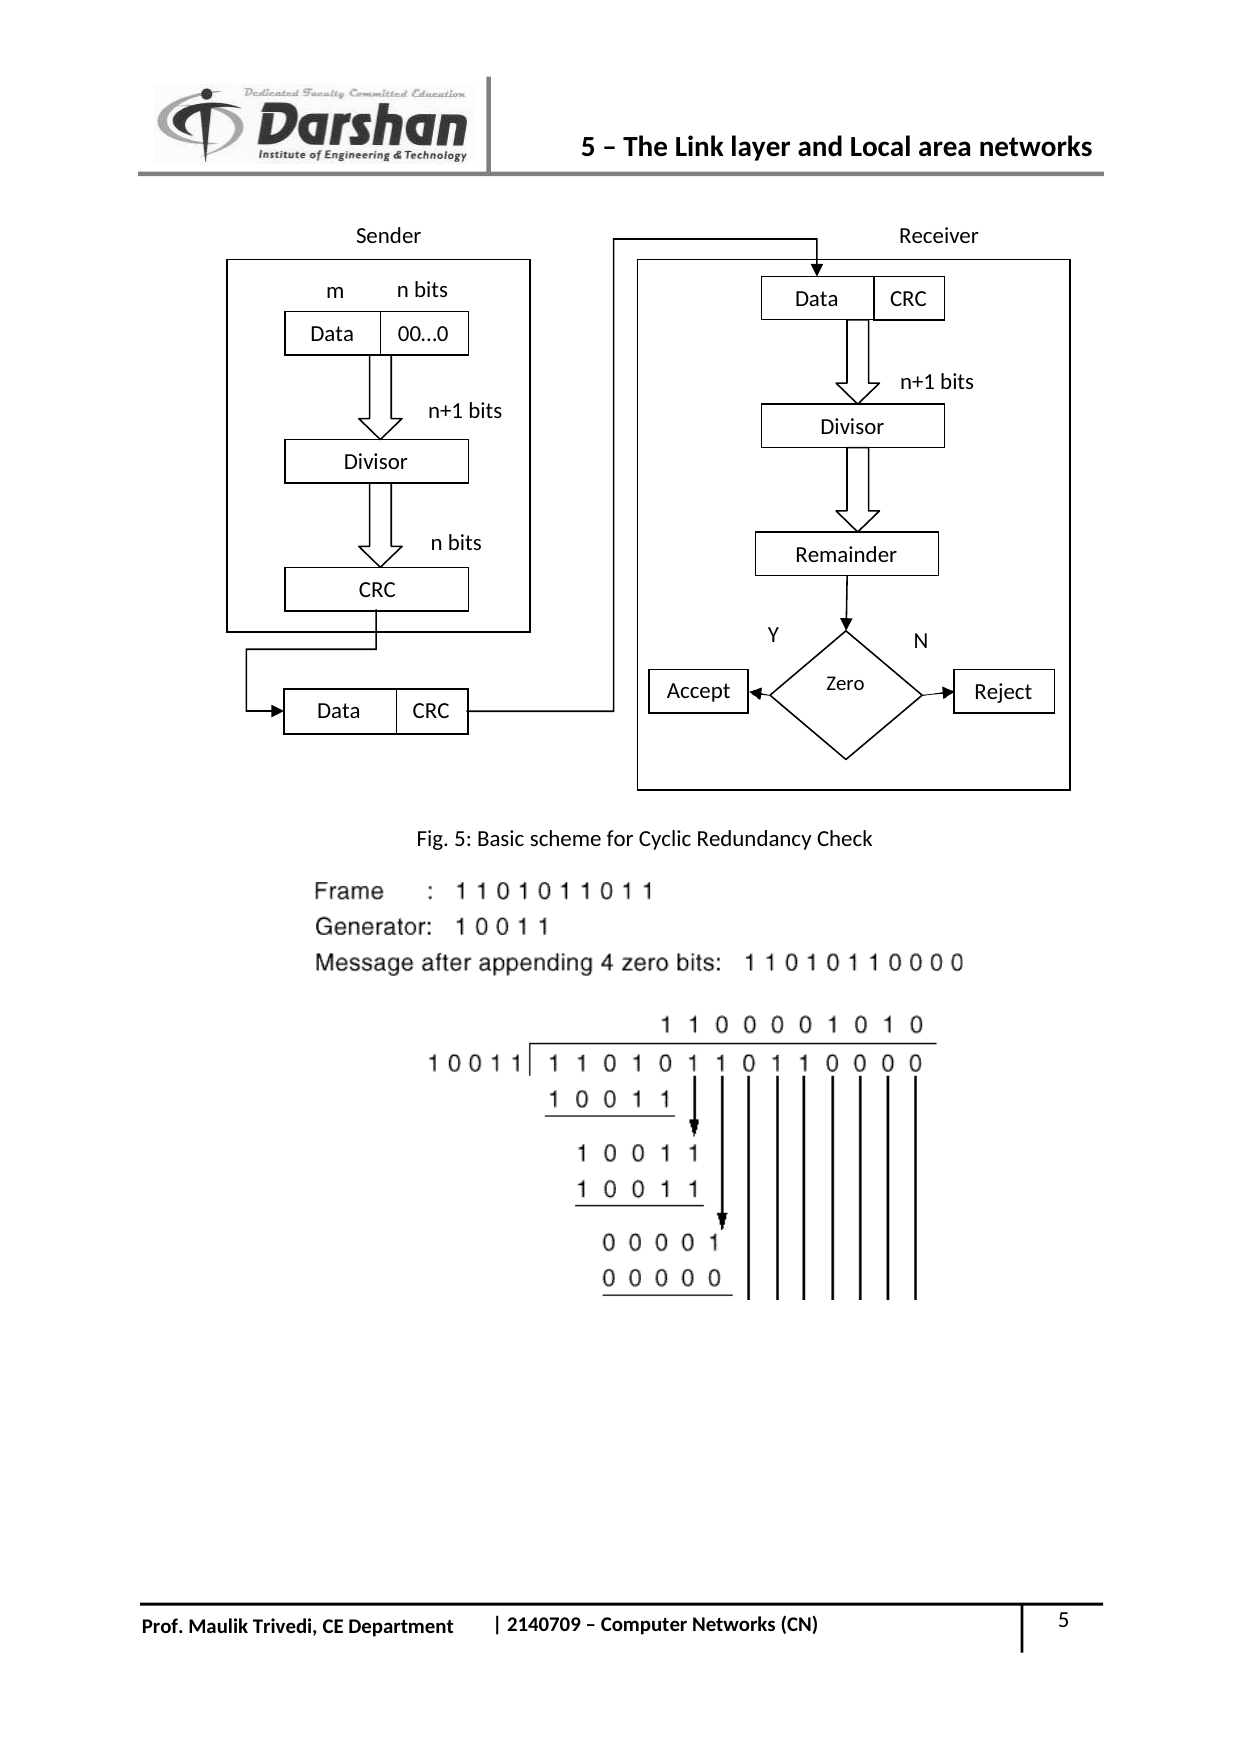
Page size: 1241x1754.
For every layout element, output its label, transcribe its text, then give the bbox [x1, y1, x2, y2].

text Fig. 5: Basic scheme for Cyclic Redundancy Check [298, 824, 991, 852]
picture [315, 882, 963, 1300]
picture [922, 686, 953, 699]
text Sender Receiver [128, 221, 1207, 249]
picture [154, 84, 475, 164]
picture [748, 687, 771, 700]
